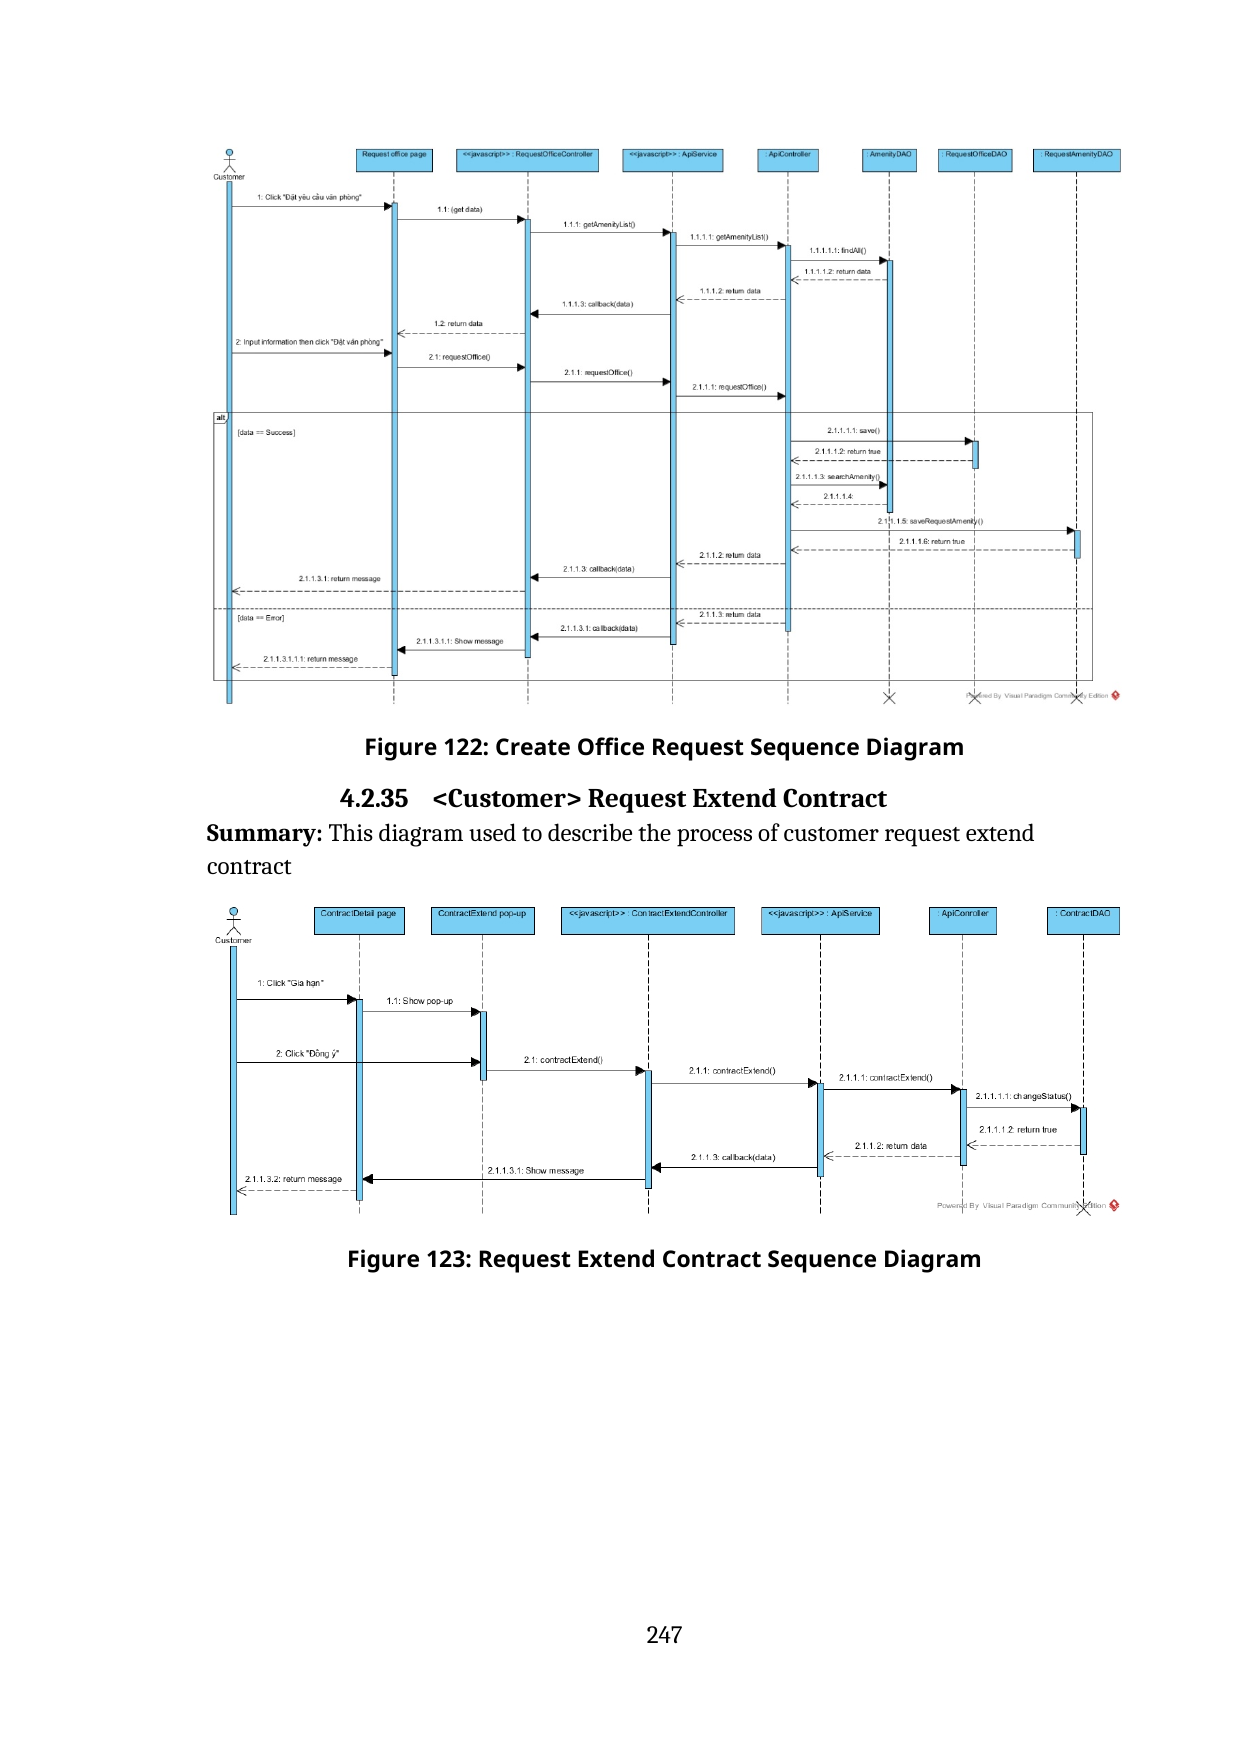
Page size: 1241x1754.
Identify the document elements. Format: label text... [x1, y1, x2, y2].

text Figure 122: Create Office Request Sequence Diagram [207, 731, 1122, 762]
text Summary: This diagram used to describe the process of customer request extend contract [207, 819, 1122, 881]
picture [206, 905, 1123, 1218]
text Figure 123: Request Extend Contract Sequence Diagram [207, 1243, 1122, 1274]
picture [206, 147, 1123, 706]
subtitle <Customer> Request Extend Contract [340, 783, 1122, 814]
